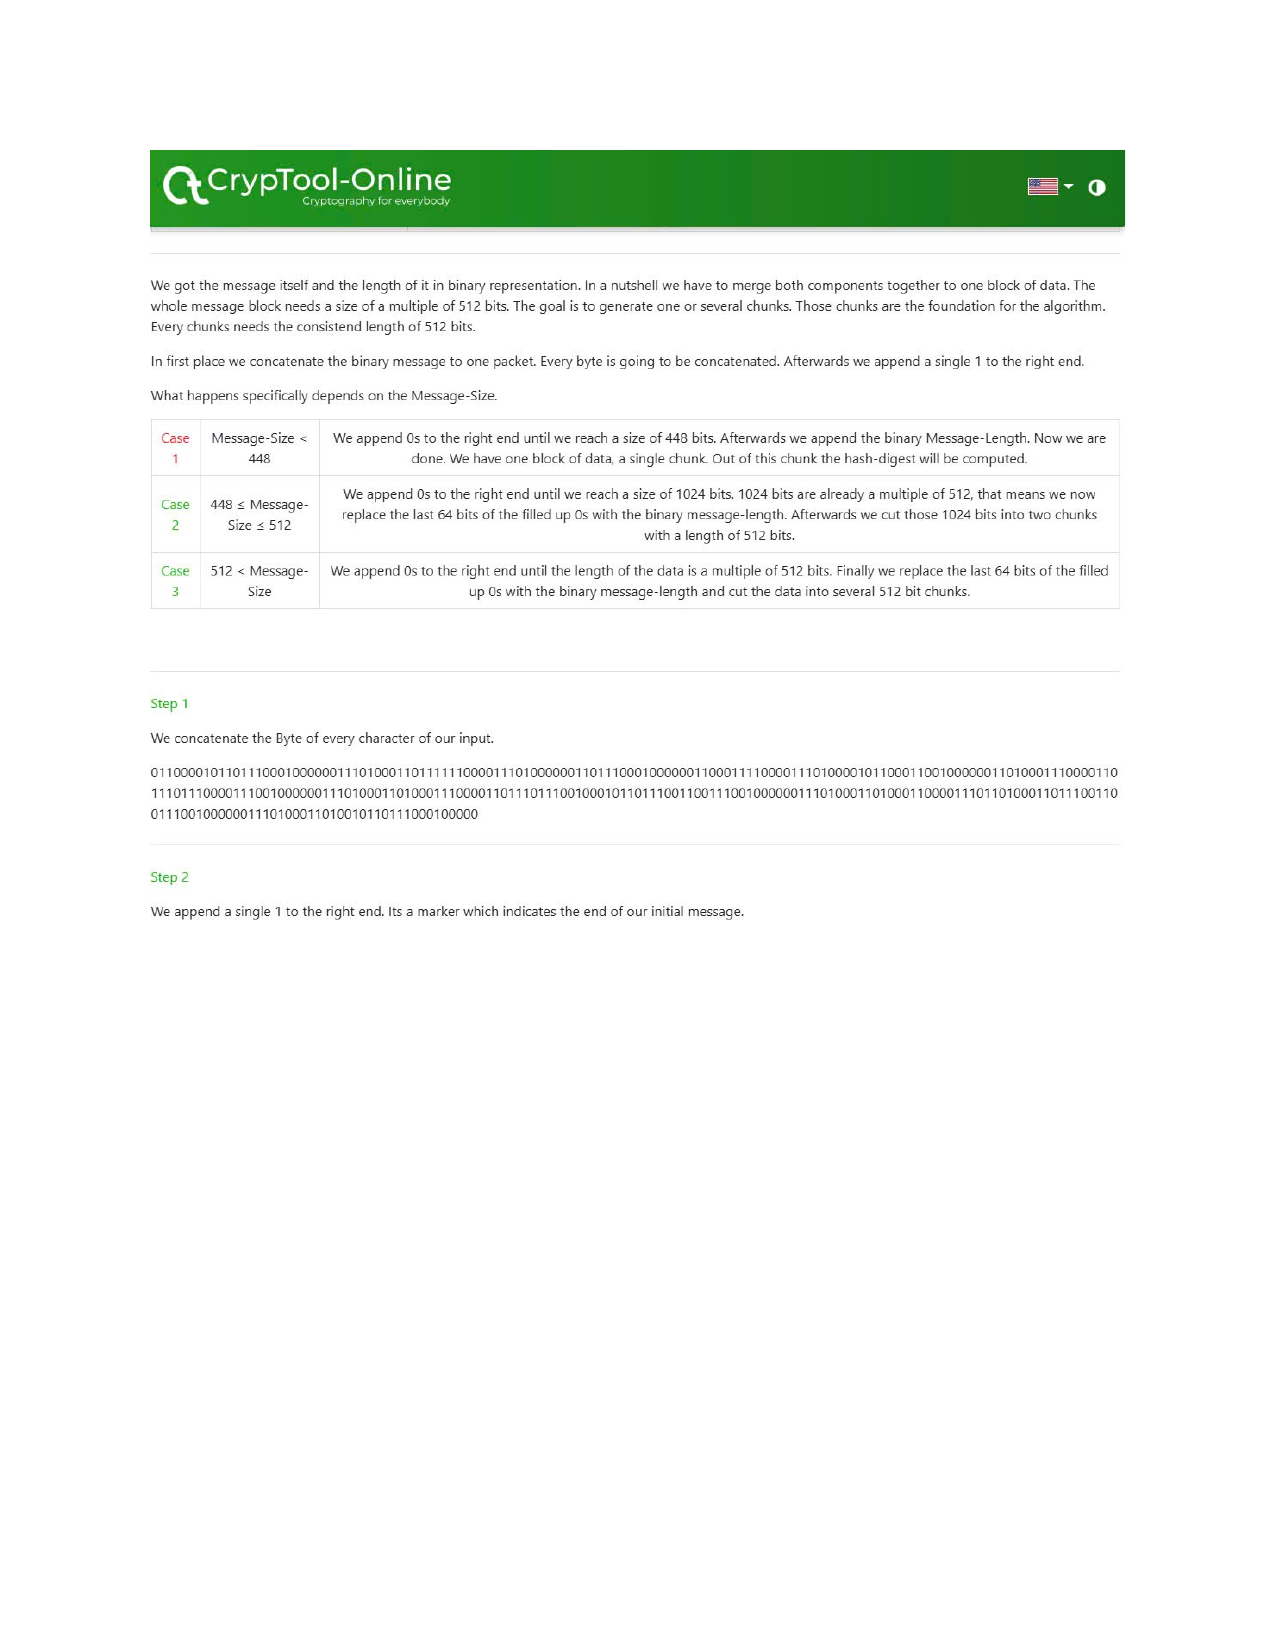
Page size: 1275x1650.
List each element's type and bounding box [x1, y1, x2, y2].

picture [150, 150, 1125, 920]
